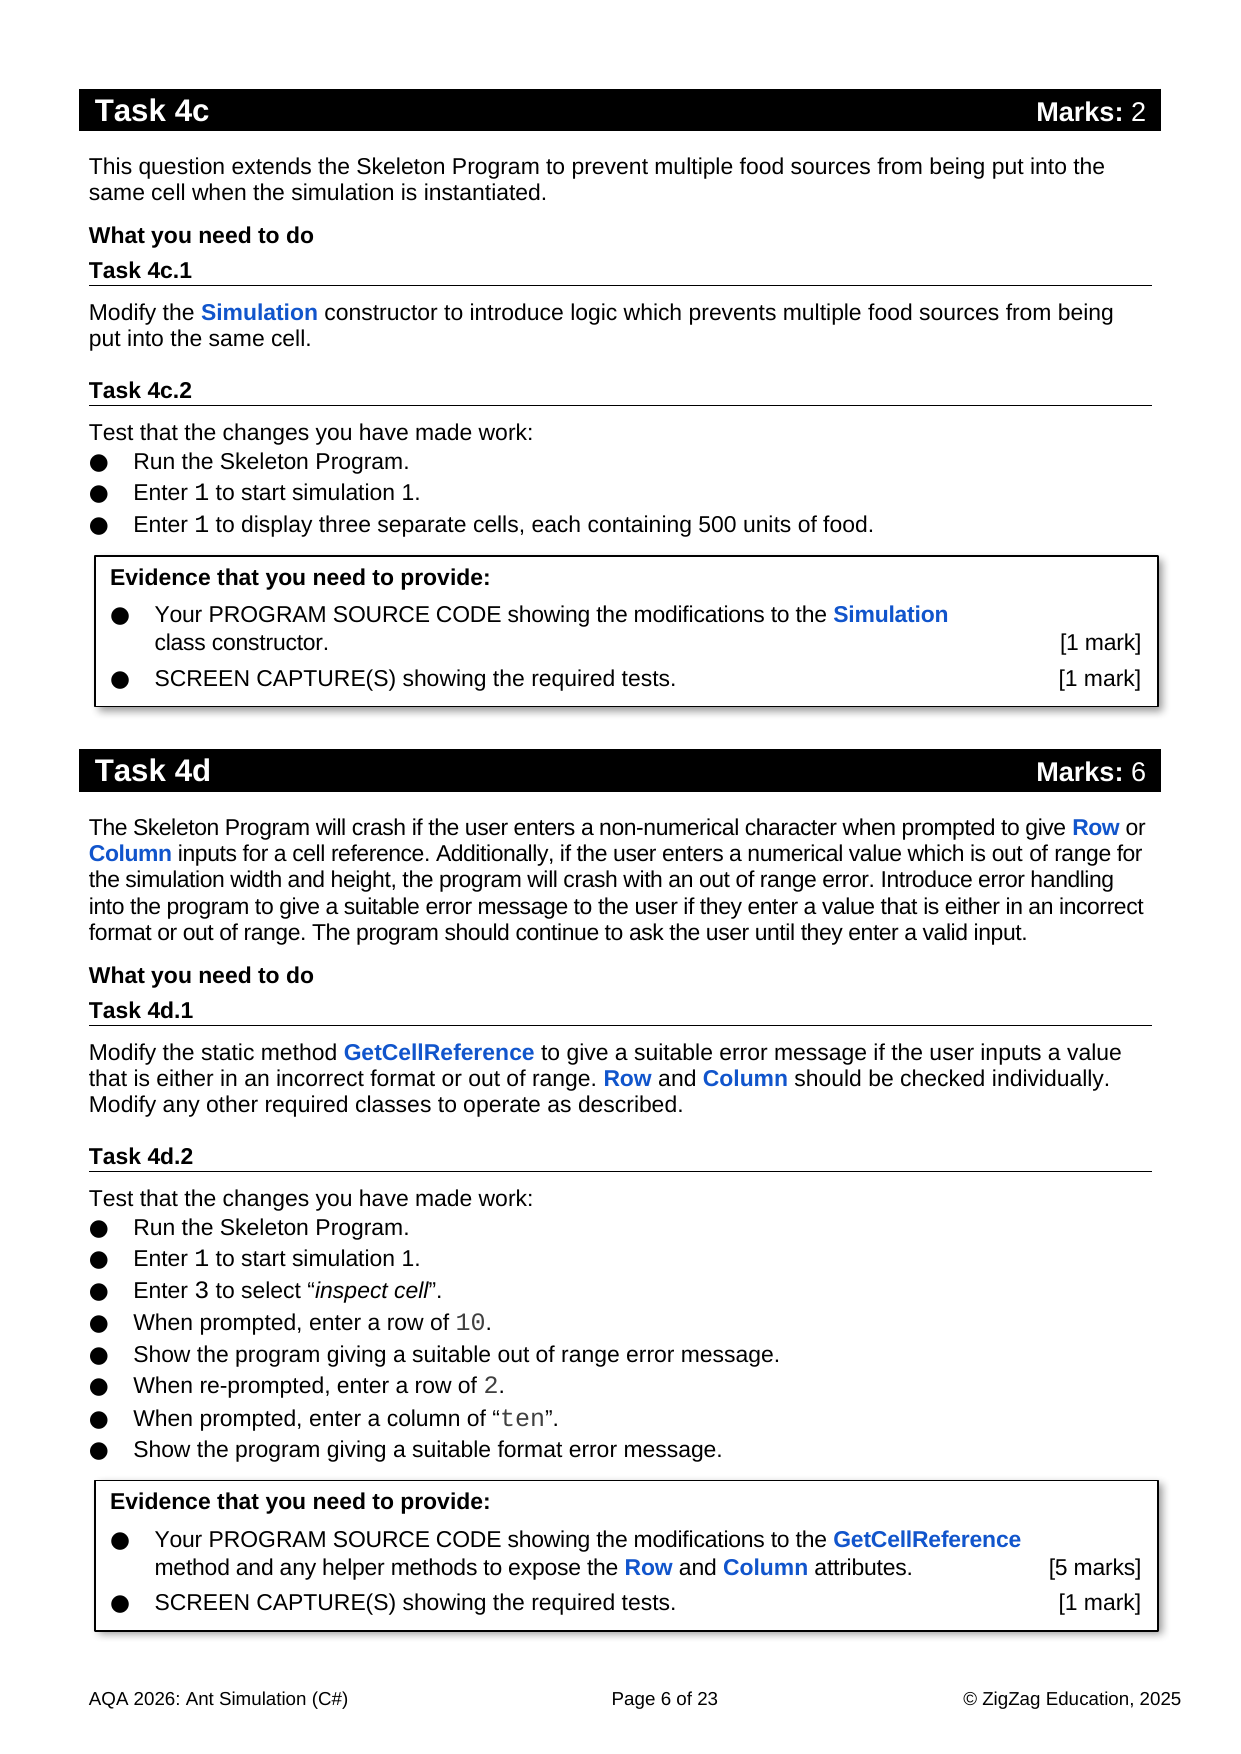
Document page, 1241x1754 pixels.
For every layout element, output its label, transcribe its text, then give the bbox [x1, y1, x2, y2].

text ● Run the Skeleton Program. [89, 445, 1152, 476]
text ● When re-prompted, enter a row of 2. [89, 1369, 1152, 1401]
text ● When prompted, enter a row of 10. [89, 1306, 1152, 1338]
text ● When prompted, enter a column of “ten”. [89, 1401, 1152, 1433]
text Task 4d.2 [89, 1143, 1152, 1171]
text Task 4c Marks: 2 [80, 90, 1160, 130]
text What you need to do [89, 962, 1152, 988]
text Task 4c.2 [89, 377, 1152, 405]
text Modify the static method GetCellReference to give a suitable error message if the user inputs a value that is either in an incorrect format or out of range. Row and Column should be checked individually. Modify any other required classes to operate as described. [89, 1039, 1152, 1118]
text ● Enter 1 to start simulation 1. [89, 1242, 1152, 1274]
text ● Enter 1 to display three separate cells, each containing 500 units of food. [89, 508, 1152, 540]
text Task 4d.1 [89, 997, 1152, 1025]
text ● Show the program giving a suitable out of range error message. [89, 1338, 1152, 1369]
text ● Enter 1 to start simulation 1. [89, 476, 1152, 508]
text What you need to do [89, 222, 1152, 248]
text ● Enter 3 to select “inspect cell”. [89, 1274, 1152, 1306]
text The Skeleton Program will crash if the user enters a non-numerical character when prompted to give Row or Column inputs for a cell reference. Additionally, if the user enters a numerical value which is out of range for the simulation width and height, the program will crash with an out of range error. Introduce error handling into the program to give a suitable error message to the user if they enter a value that is either in an incorrect format or out of range. The program should continue to ask the user until they enter a valid input. [89, 813, 1152, 945]
text This question extends the Skeleton Program to prevent multiple food sources from being put into the same cell when the simulation is instantiated. [89, 153, 1152, 206]
text Test that the changes you have made work: [89, 418, 1152, 445]
text Task 4c.1 [89, 257, 1152, 285]
text ● Run the Skeleton Program. [89, 1211, 1152, 1242]
text Task 4d Marks: 6 [80, 750, 1160, 791]
text Modify the Simulation constructor to introduce logic which prevents multiple food sources from being put into the same cell. [89, 299, 1152, 352]
text ● Show the program giving a suitable format error message. [89, 1433, 1152, 1465]
text Test that the changes you have made work: [89, 1185, 1152, 1211]
